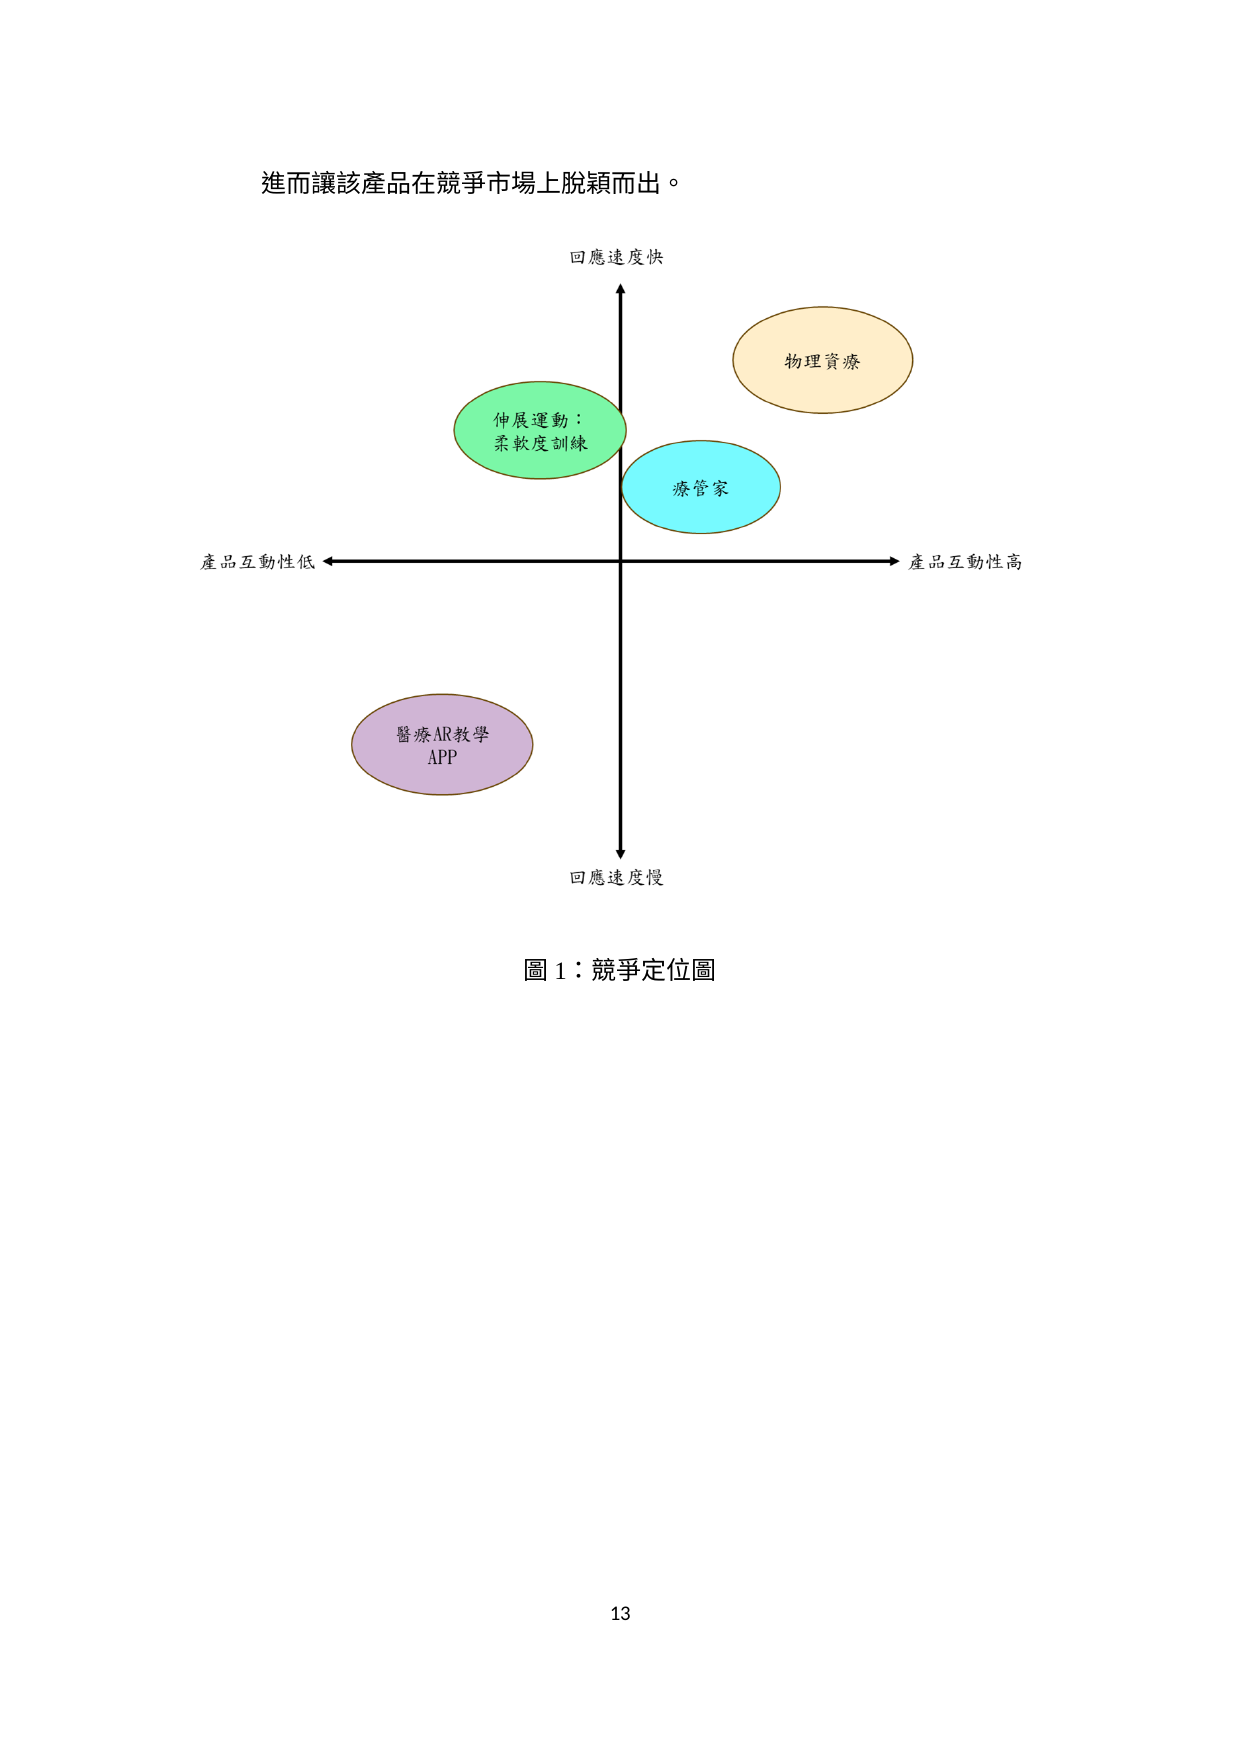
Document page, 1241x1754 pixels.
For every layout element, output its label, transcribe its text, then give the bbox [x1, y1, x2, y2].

picture [187, 237, 1035, 899]
text 圖 1：競爭定位圖 [187, 950, 1053, 987]
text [261, 162, 1053, 200]
